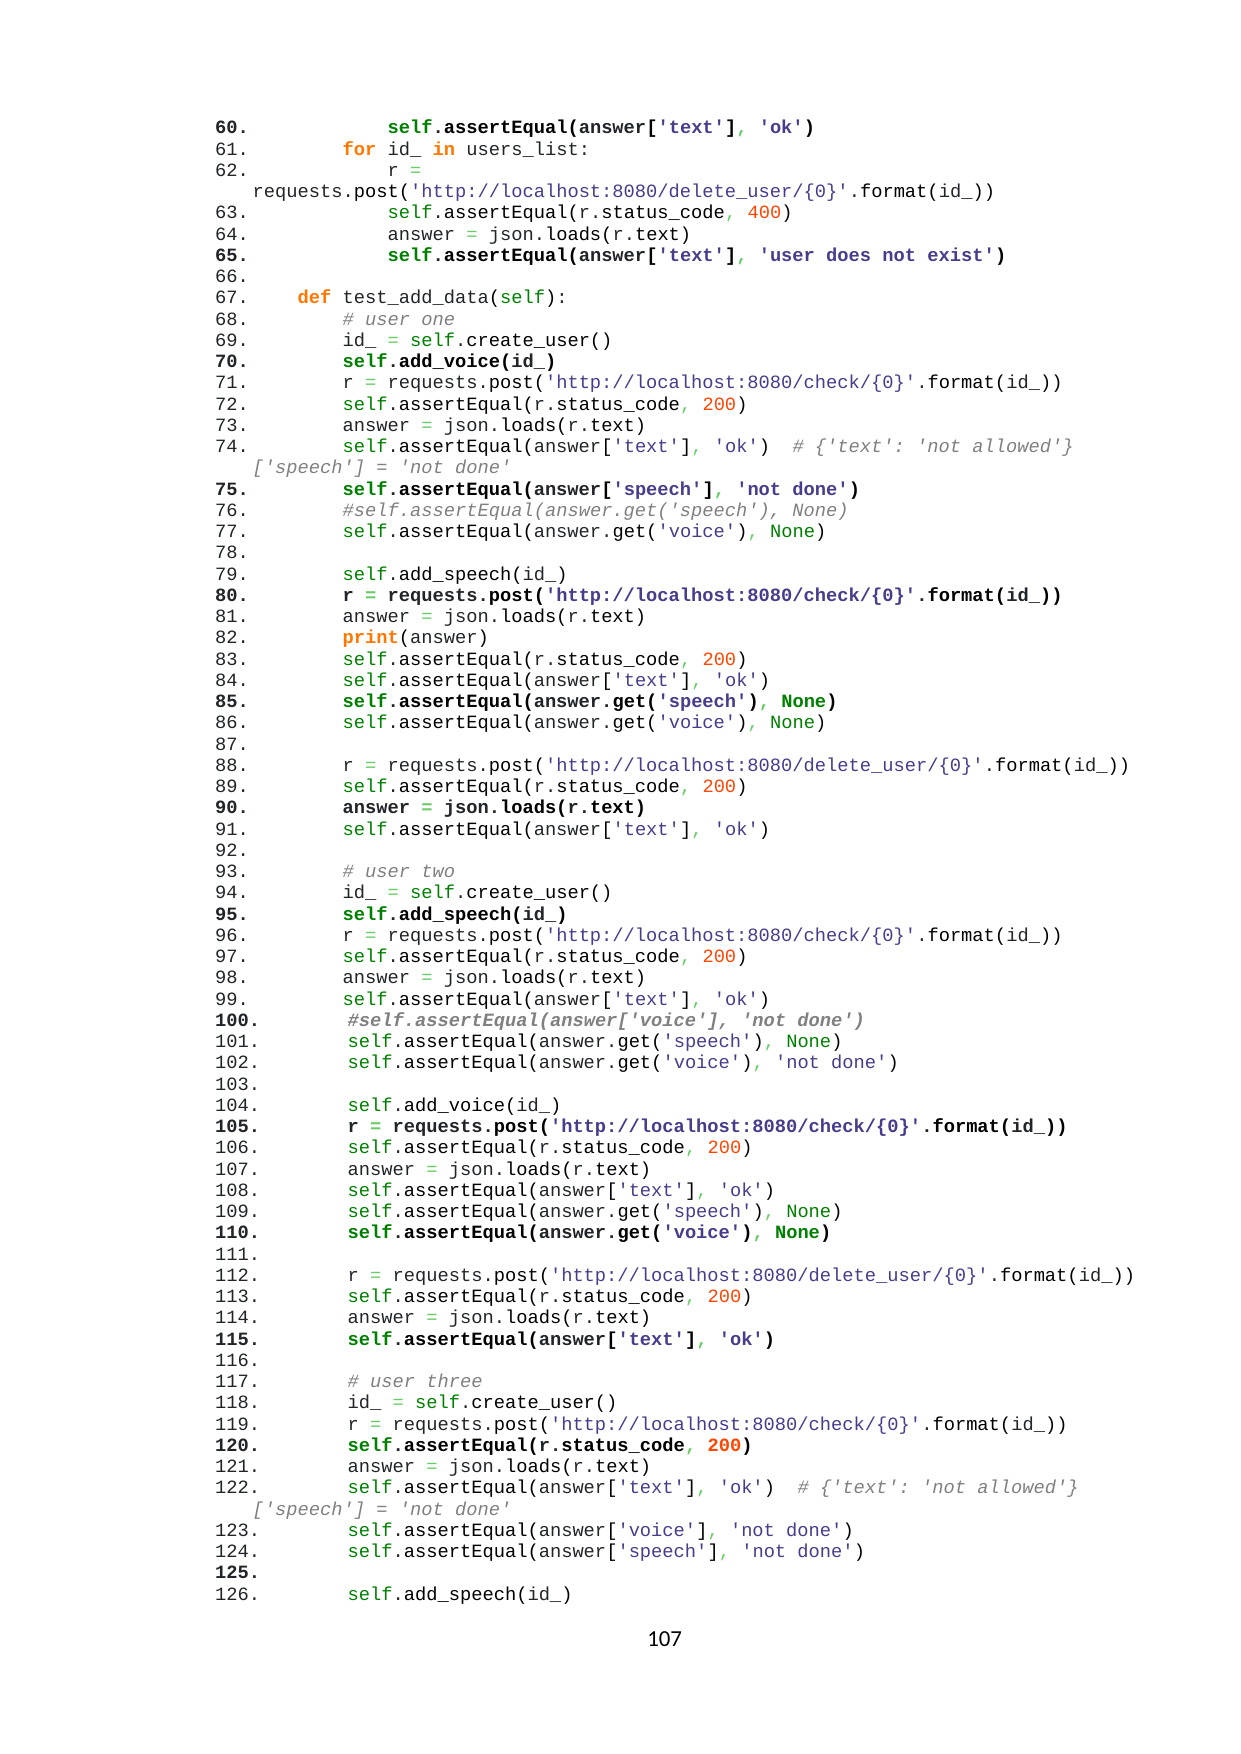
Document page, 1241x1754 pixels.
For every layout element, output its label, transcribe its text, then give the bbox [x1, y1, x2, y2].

list self.assertEqual(answer.get('voice'), None) [215, 522, 1152, 543]
list # user three [215, 1372, 1152, 1393]
list self.add_speech(id_) [215, 1584, 1152, 1606]
list id_ = self.create_user() [215, 883, 1152, 904]
list id_ = self.create_user() [215, 331, 1152, 352]
list self.assertEqual(answer['text'], 'ok') [215, 1181, 1152, 1202]
list self.assertEqual(r.status_code, 200) [215, 1287, 1152, 1308]
list answer = json.loads(r.text) [215, 1457, 1152, 1478]
list self.add_voice(id_) [215, 1096, 1152, 1117]
list self.assertEqual(r.status_code, 400) [215, 203, 1152, 224]
list self.assertEqual(answer['text'], 'ok') [215, 671, 1152, 692]
list self.assertEqual(answer['text'], 'ok') # {'text': 'not allowed'} ['speech'] = 'not done' [215, 437, 1152, 479]
list self.add_speech(id_) [215, 904, 1152, 926]
list r = requests.post('http://localhost:8080/check/{0}'.format(id_)) [215, 586, 1152, 607]
list self.assertEqual(answer.get('voice'), None) [215, 1223, 1152, 1244]
list self.assertEqual(r.status_code, 200) [215, 1138, 1152, 1159]
list self.assertEqual(r.status_code, 200) [215, 649, 1152, 671]
list answer = json.loads(r.text) [215, 1159, 1152, 1181]
list self.assertEqual(answer.get('voice'), None) [215, 713, 1152, 734]
list r = requests.post('http://localhost:8080/check/{0}'.format(id_)) [215, 1117, 1152, 1138]
list answer = json.loads(r.text) [215, 1308, 1152, 1329]
list self.assertEqual(answer['text'], 'ok') [215, 118, 1152, 139]
list self.assertEqual(answer['voice'], 'not done') [215, 1521, 1152, 1542]
list #self.assertEqual(answer['voice'], 'not done') [215, 1011, 1152, 1032]
list self.assertEqual(answer.get('voice'), 'not done') [215, 1053, 1152, 1074]
list self.assertEqual(r.status_code, 200) [215, 947, 1152, 968]
list self.assertEqual(answer['text'], 'ok') [215, 1329, 1152, 1351]
list self.assertEqual(answer['text'], 'ok') # {'text': 'not allowed'} ['speech'] = 'not done' [215, 1478, 1152, 1521]
list print(answer) [215, 628, 1152, 649]
list self.assertEqual(answer['speech'], 'not done') [215, 479, 1152, 501]
list self.add_speech(id_) [215, 564, 1152, 586]
list self.assertEqual(answer.get('speech'), None) [215, 692, 1152, 713]
list #self.assertEqual(answer.get('speech'), None) [215, 501, 1152, 522]
list r = requests.post('http://localhost:8080/check/{0}'.format(id_)) [215, 1414, 1152, 1436]
list answer = json.loads(r.text) [215, 224, 1152, 246]
list for id_ in users_list: [215, 139, 1152, 161]
list id_ = self.create_user() [215, 1393, 1152, 1414]
list self.assertEqual(answer.get('speech'), None) [215, 1032, 1152, 1053]
list answer = json.loads(r.text) [215, 968, 1152, 989]
list answer = json.loads(r.text) [215, 607, 1152, 628]
list def test_add_data(self): [215, 288, 1152, 309]
list answer = json.loads(r.text) [215, 798, 1152, 819]
list self.assertEqual(answer.get('speech'), None) [215, 1202, 1152, 1223]
list # user one [215, 309, 1152, 331]
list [215, 161, 1152, 203]
list self.assertEqual(r.status_code, 200) [215, 394, 1152, 416]
list self.assertEqual(answer['text'], 'user does not exist') [215, 246, 1152, 267]
list # user two [215, 862, 1152, 883]
list self.assertEqual(r.status_code, 200) [215, 1436, 1152, 1457]
list self.assertEqual(answer['text'], 'ok') [215, 819, 1152, 841]
list answer = json.loads(r.text) [215, 416, 1152, 437]
list r = requests.post('http://localhost:8080/delete_user/{0}'.format(id_)) [215, 1266, 1152, 1287]
list r = requests.post('http://localhost:8080/check/{0}'.format(id_)) [215, 926, 1152, 947]
list self.assertEqual(r.status_code, 200) [215, 777, 1152, 798]
list self.assertEqual(answer['speech'], 'not done') [215, 1542, 1152, 1563]
list self.add_voice(id_) [215, 352, 1152, 373]
list r = requests.post('http://localhost:8080/delete_user/{0}'.format(id_)) [215, 756, 1152, 777]
list self.assertEqual(answer['text'], 'ok') [215, 989, 1152, 1011]
list r = requests.post('http://localhost:8080/check/{0}'.format(id_)) [215, 373, 1152, 394]
